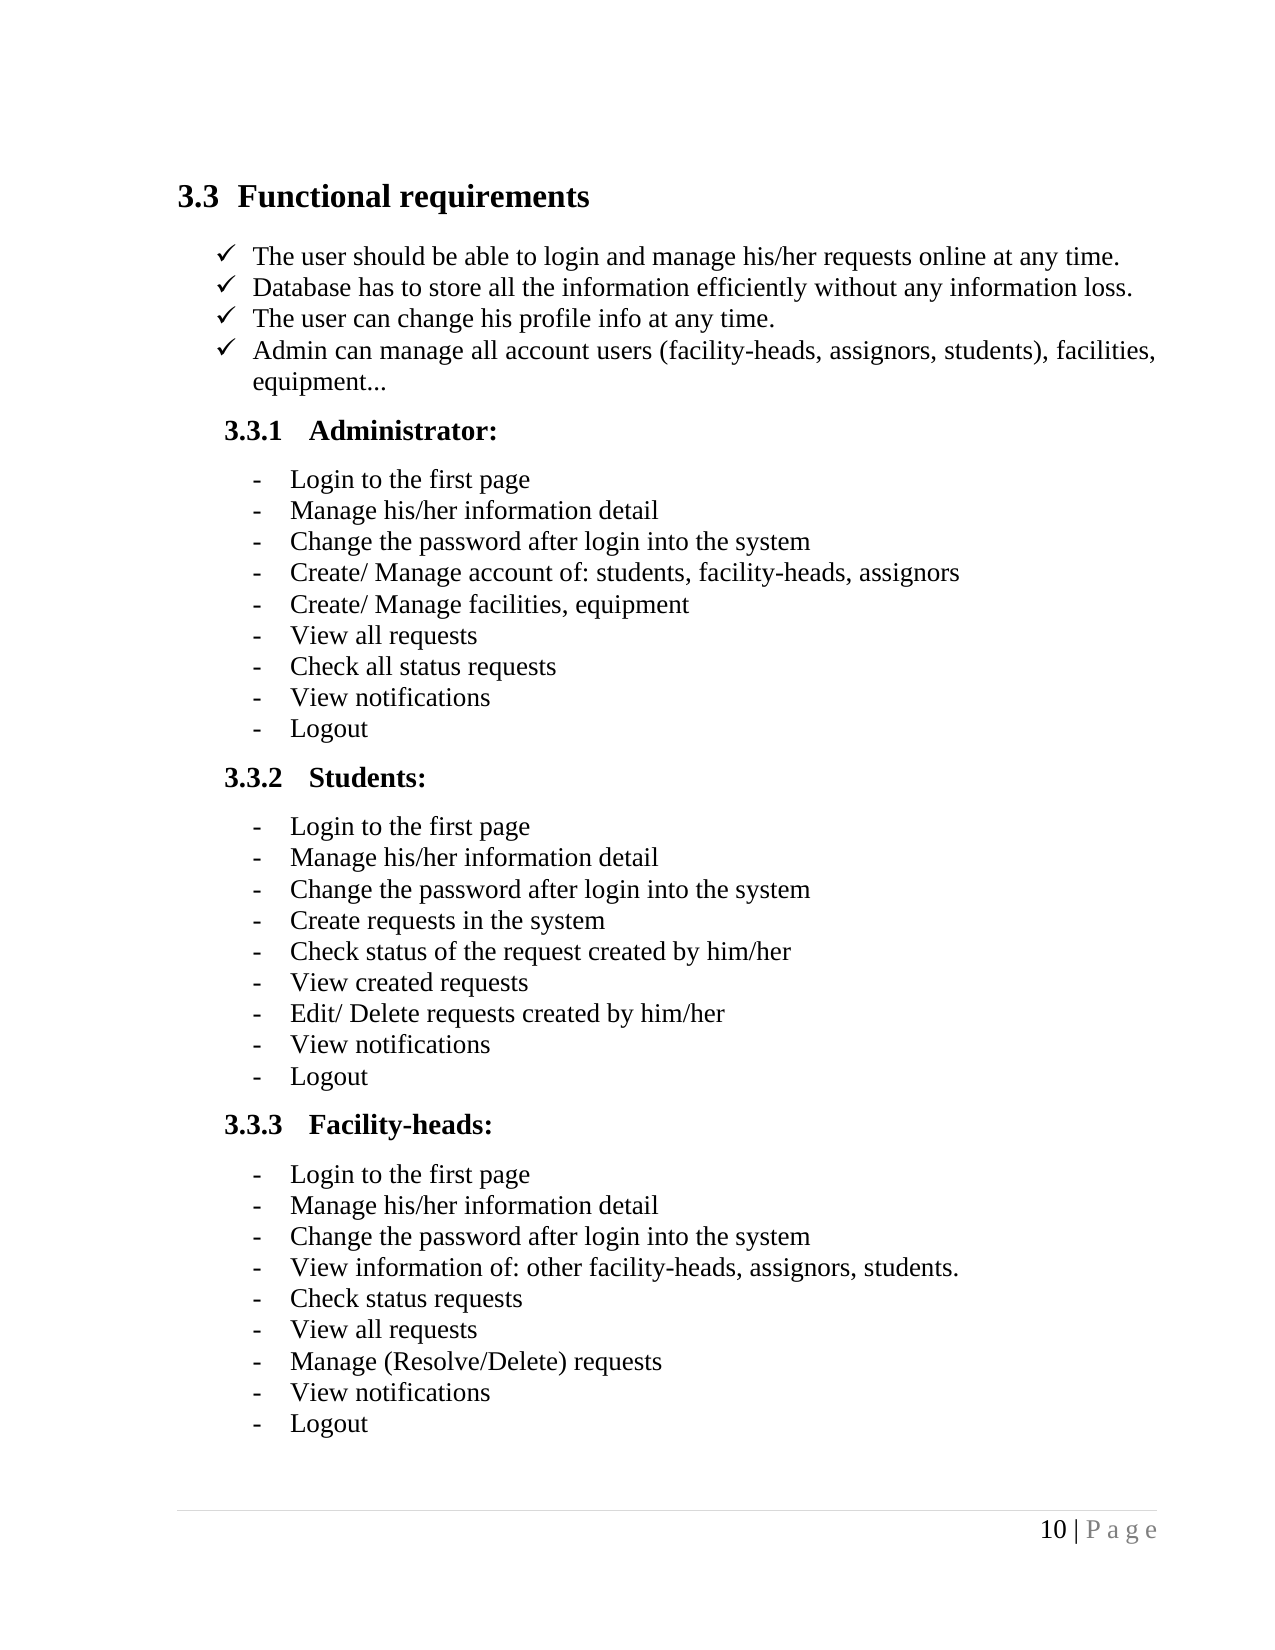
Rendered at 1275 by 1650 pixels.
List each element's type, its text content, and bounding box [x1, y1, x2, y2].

list Manage (Resolve/Delete) requests [252, 1344, 1157, 1376]
list View notifications [252, 681, 1157, 712]
list Manage his/her information detail [252, 1189, 1157, 1220]
subtitle Administrator: [224, 413, 1157, 446]
list Database has to store all the information efficiently without any information loss. [215, 271, 1157, 302]
list View all requests [252, 619, 1157, 650]
list Logout [252, 1059, 1157, 1091]
list Login to the first page [252, 1158, 1157, 1189]
list View notifications [252, 1376, 1157, 1407]
list Create/ Manage facilities, equipment [252, 588, 1157, 619]
list Change the password after login into the system [252, 525, 1157, 557]
list Logout [252, 1407, 1157, 1438]
list The user can change his profile info at any time. [215, 302, 1157, 334]
list View information of: other facility-heads, assignors, students. [252, 1251, 1157, 1282]
list Create requests in the system [252, 904, 1157, 935]
list Create/ Manage account of: students, facility-heads, assignors [252, 557, 1157, 588]
list Check all status requests [252, 650, 1157, 681]
list View all requests [252, 1313, 1157, 1344]
subtitle Students: [224, 760, 1157, 794]
list Edit/ Delete requests created by him/her [252, 997, 1157, 1028]
list Logout [252, 712, 1157, 743]
list Login to the first page [252, 463, 1157, 494]
list Admin can manage all account users (facility-heads, assignors, students), facilities, equipment... [215, 334, 1157, 396]
list Manage his/her information detail [252, 494, 1157, 525]
list View notifications [252, 1028, 1157, 1059]
list Manage his/her information detail [252, 842, 1157, 873]
subtitle Functional requirements [177, 177, 1157, 215]
list View created requests [252, 966, 1157, 997]
list Check status of the request created by him/her [252, 935, 1157, 966]
list The user should be able to login and manage his/her requests online at any time. [215, 240, 1157, 271]
list Check status requests [252, 1282, 1157, 1313]
list Change the password after login into the system [252, 1220, 1157, 1251]
list Login to the first page [252, 810, 1157, 842]
subtitle Facility-heads: [224, 1107, 1157, 1141]
list Change the password after login into the system [252, 873, 1157, 904]
